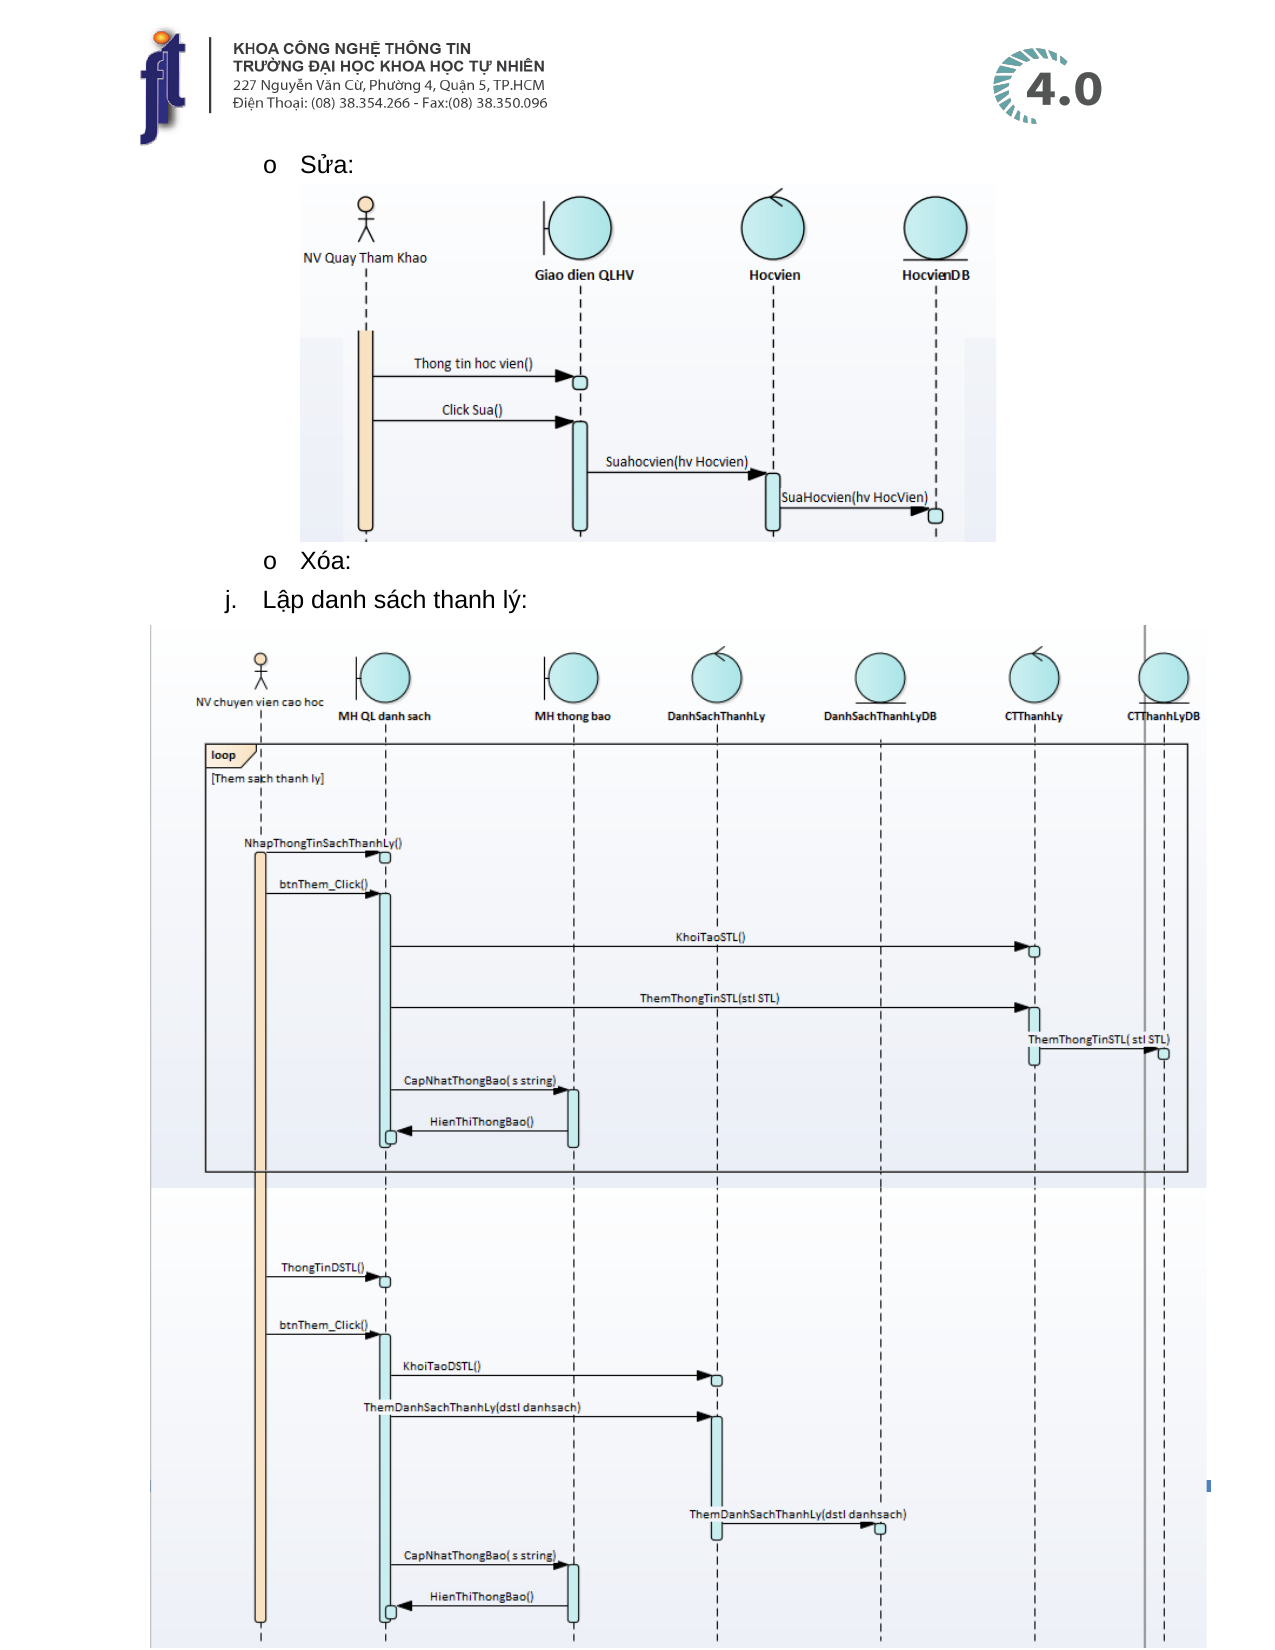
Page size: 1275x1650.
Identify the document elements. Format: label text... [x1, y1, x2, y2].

picture [300, 185, 997, 542]
list Xóa: [262, 546, 1211, 577]
picture [985, 41, 1108, 127]
list Sửa: [262, 150, 1211, 181]
list Lập danh sách thanh lý: [225, 585, 1211, 614]
picture [117, 21, 580, 167]
picture [150, 625, 1205, 1647]
